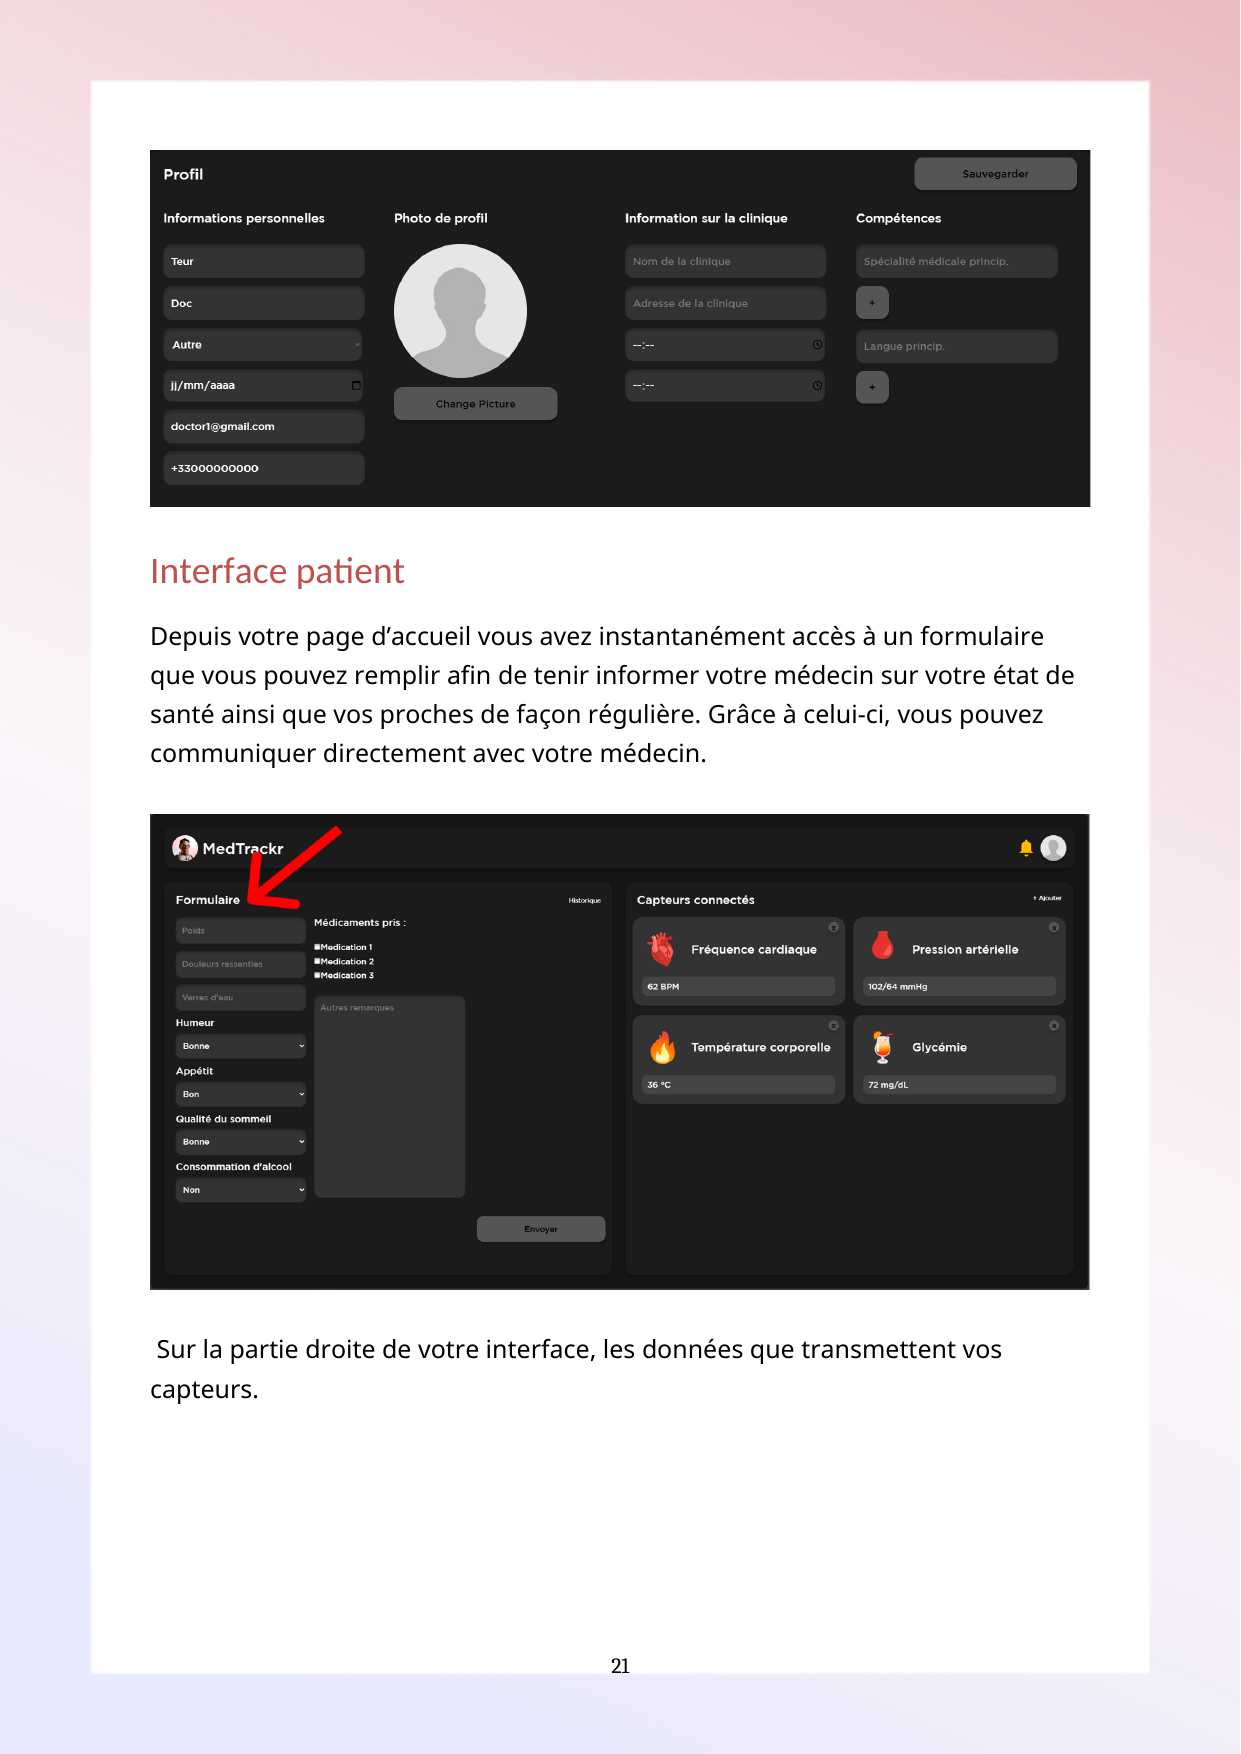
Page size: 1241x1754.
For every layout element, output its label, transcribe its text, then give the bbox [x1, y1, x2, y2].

picture [0, 0, 1241, 1754]
subtitle Interface patient [150, 547, 1090, 593]
text Depuis votre page d’accueil vous avez instantanément accès à un formulaire que vous pouvez remplir afin de tenir informer votre médecin sur votre état de santé ainsi que vos proches de façon régulière. Grâce à celui-ci, vous pouvez communiquer directement avec votre médecin. [150, 618, 1090, 770]
text Sur la partie droite de votre interface, les données que transmettent vos capteurs. [150, 1332, 1090, 1405]
